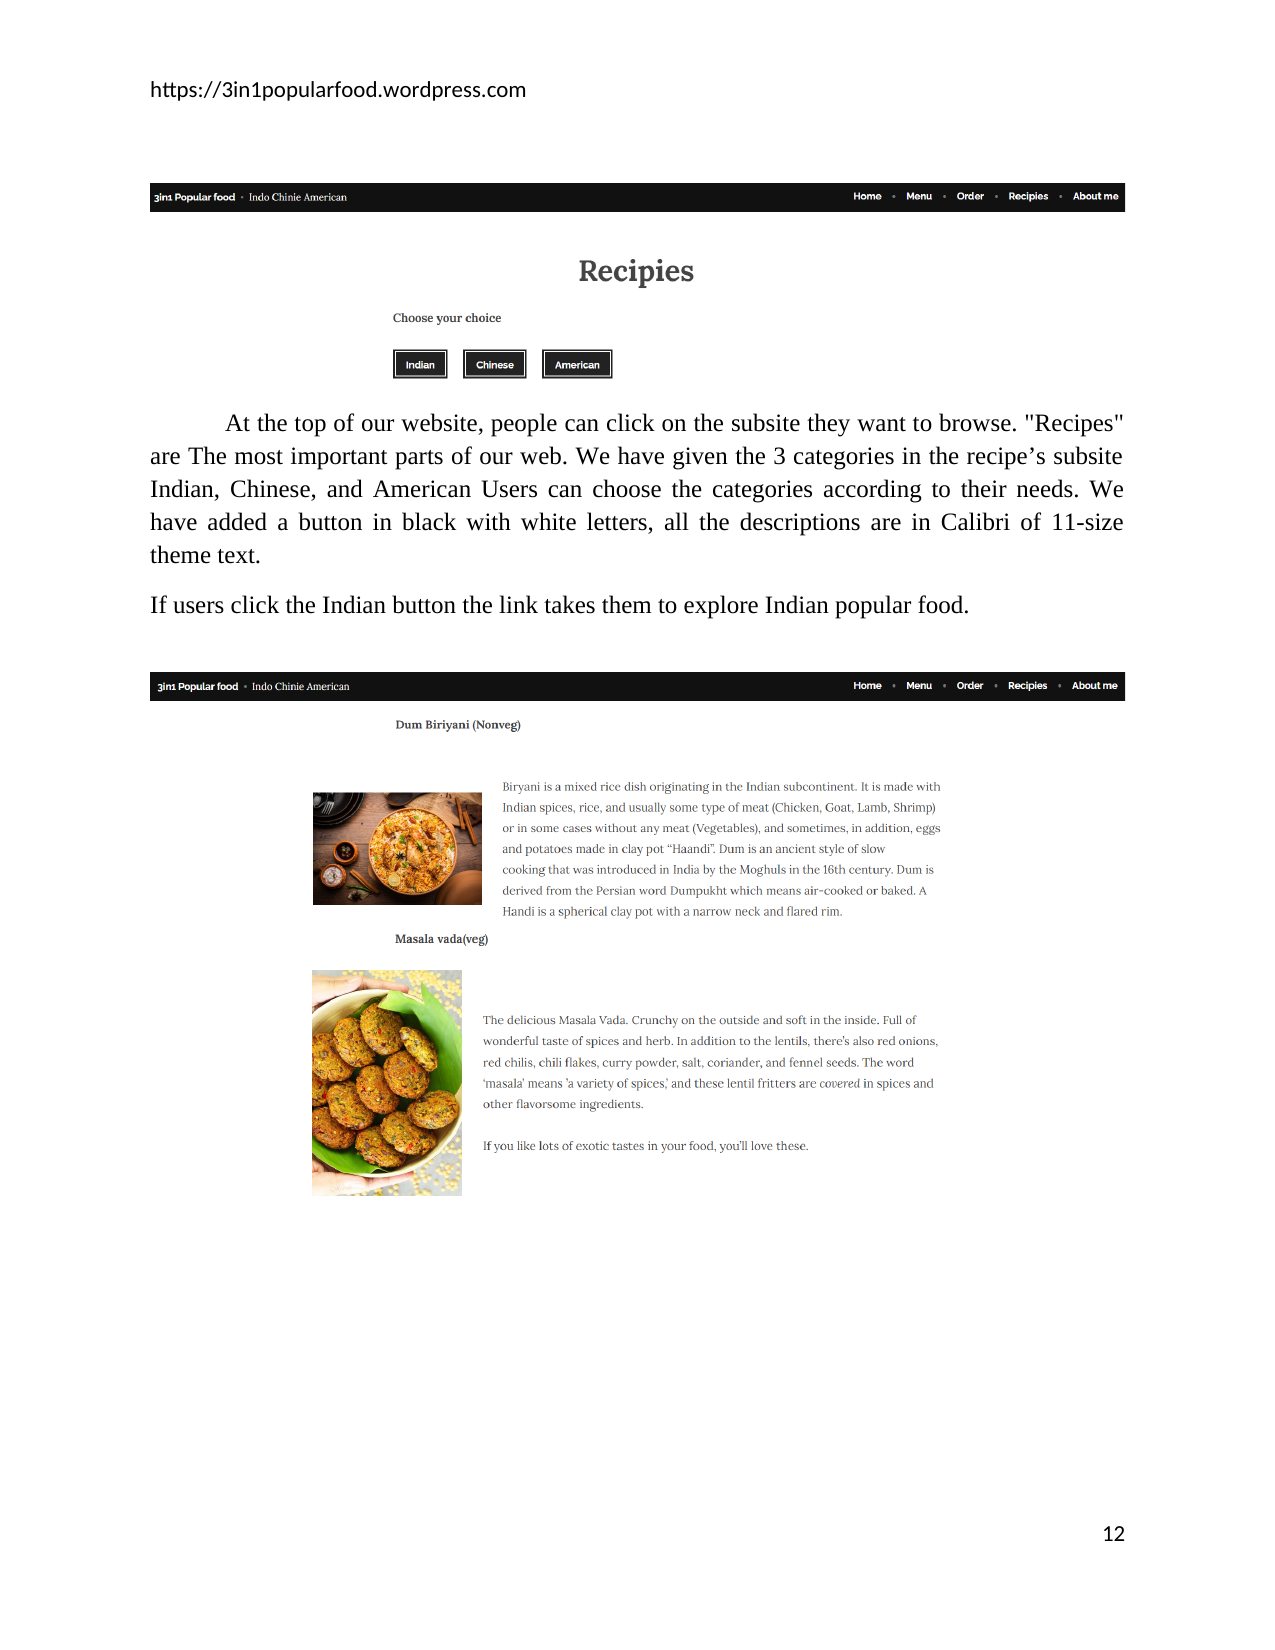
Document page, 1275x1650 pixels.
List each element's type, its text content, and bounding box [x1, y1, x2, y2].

picture [150, 672, 1125, 926]
text If users click the Indian button the link takes them to explore Indian popular food. [150, 590, 1125, 618]
picture [150, 930, 1125, 1204]
picture [150, 183, 1125, 404]
text At the top of our website, people can click on the subsite they want to browse. "Recipes" are The most important parts of our web. We have given the 3 categories in the recipe’s subsite Indian, Chinese, and American Users can choose the categories according to their needs. We have added a button in black with white letters, all the descriptions are in Calibri of 11-size theme text. [150, 408, 1125, 569]
